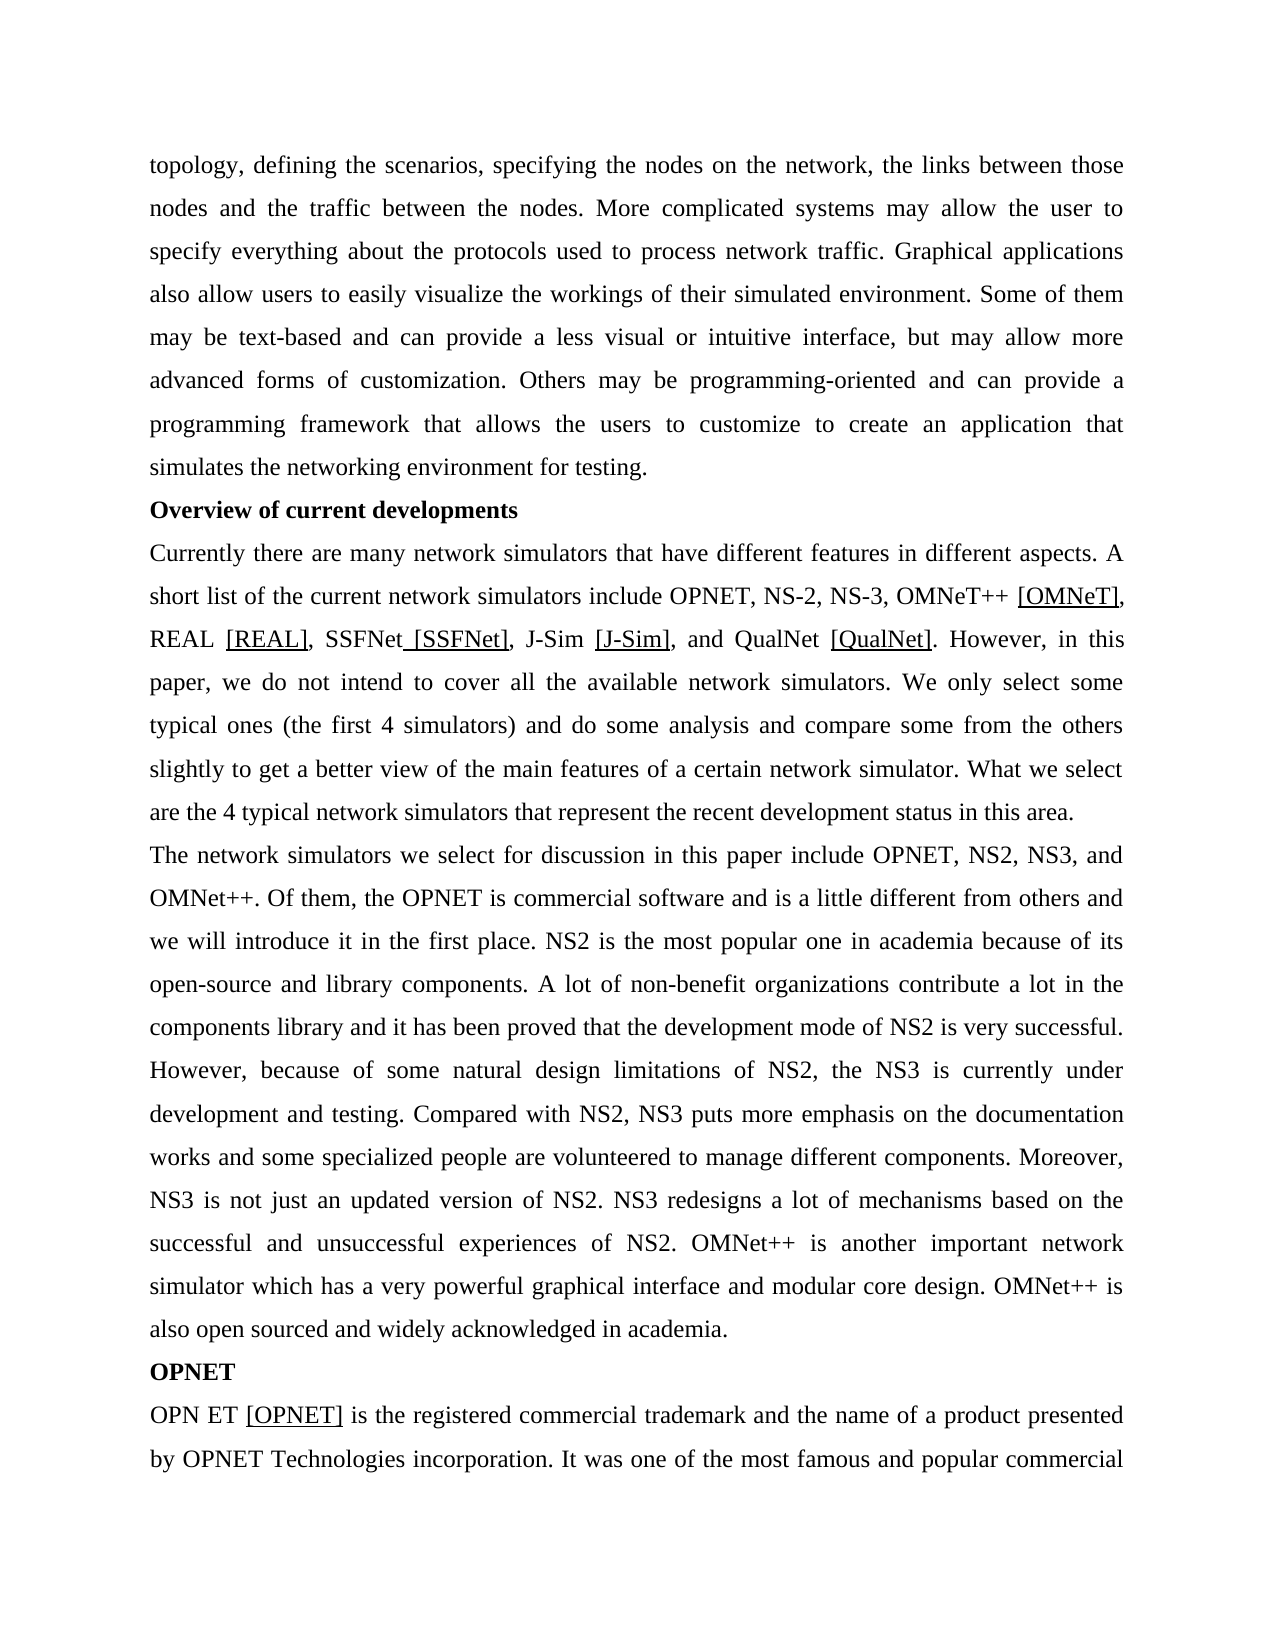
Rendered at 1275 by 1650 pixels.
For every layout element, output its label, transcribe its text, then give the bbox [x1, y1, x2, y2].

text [150, 1401, 1125, 1472]
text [149, 150, 1125, 481]
text Currently there are many network simulators that have different features in different aspects. A short list of the current network simulators include OPNET, NS-2, NS-3, OMNeT++ [OMNeT], REAL [REAL], SSFNet [SSFNet], J-Sim [J-Sim], and QualNet [QualNet]. However, in this paper, we do not intend to cover all the available network simulators. We only select some typical ones (the first 4 simulators) and do some analysis and compare some from the others slightly to get a better view of the main features of a certain network simulator. What we select are the 4 typical network simulators that represent the recent development status in this area. [149, 538, 1125, 826]
text Overview of current developments [149, 495, 1125, 524]
text The network simulators we select for discussion in this paper include OPNET, NS2, NS3, and OMNet++. Of them, the OPNET is commercial software and is a little different from others and we will introduce it in the first place. NS2 is the most popular one in academia because of its open-source and library components. A lot of non-benefit organizations contribute a lot in the components library and it has been proved that the development mode of NS2 is very successful. However, because of some natural design limitations of NS2, the NS3 is currently under development and testing. Compared with NS2, NS3 puts more emphasis on the documentation works and some specialized people are volunteered to manage different components. Moreover, NS3 is not just an updated version of NS2. NS3 redesigns a lot of mechanisms based on the successful and unsuccessful experiences of NS2. OMNet++ is another important network simulator which has a very powerful graphical interface and modular core design. OMNet++ is also open sourced and widely acknowledged in academia. [149, 840, 1125, 1343]
text OPNET [149, 1357, 1125, 1386]
